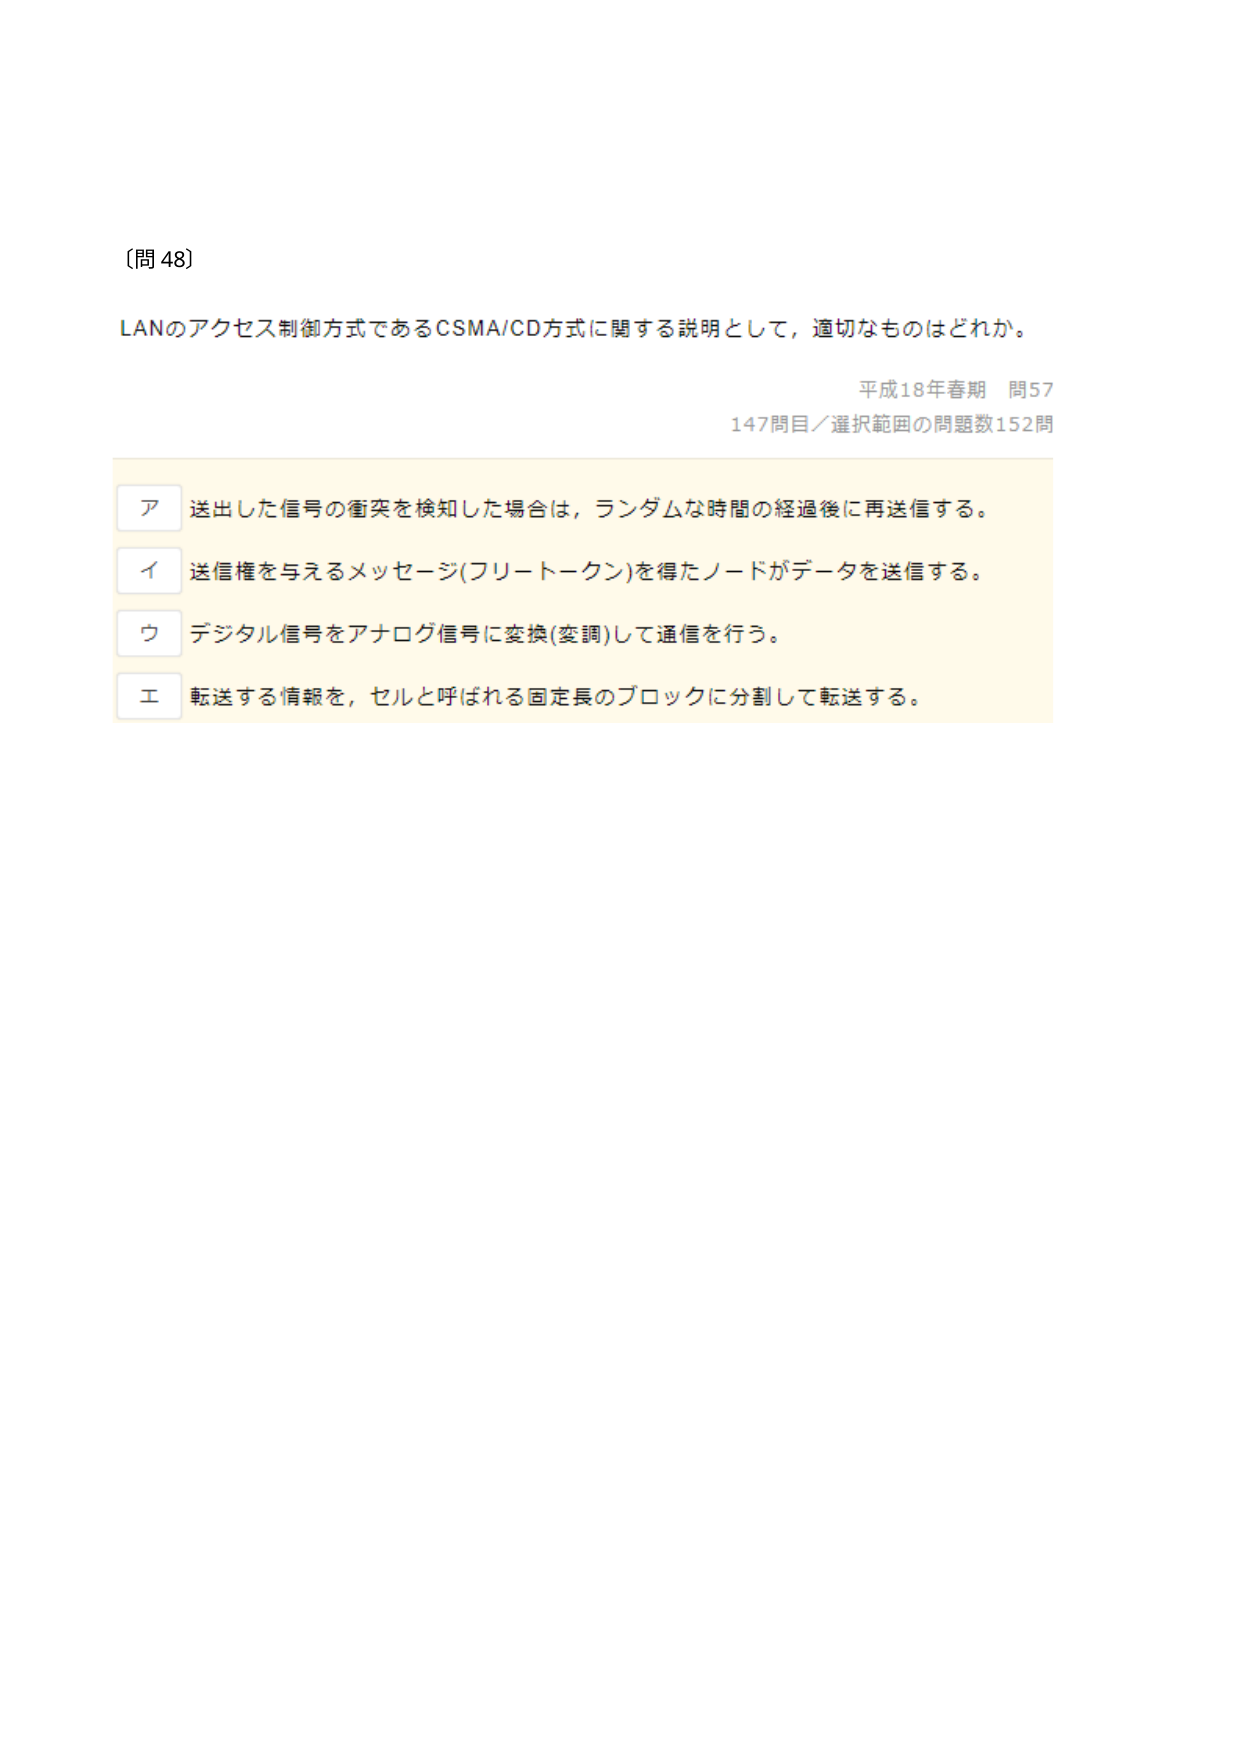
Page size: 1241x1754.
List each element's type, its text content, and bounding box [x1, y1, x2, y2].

text 〔問48〕 [112, 239, 1128, 277]
picture [112, 314, 1054, 723]
